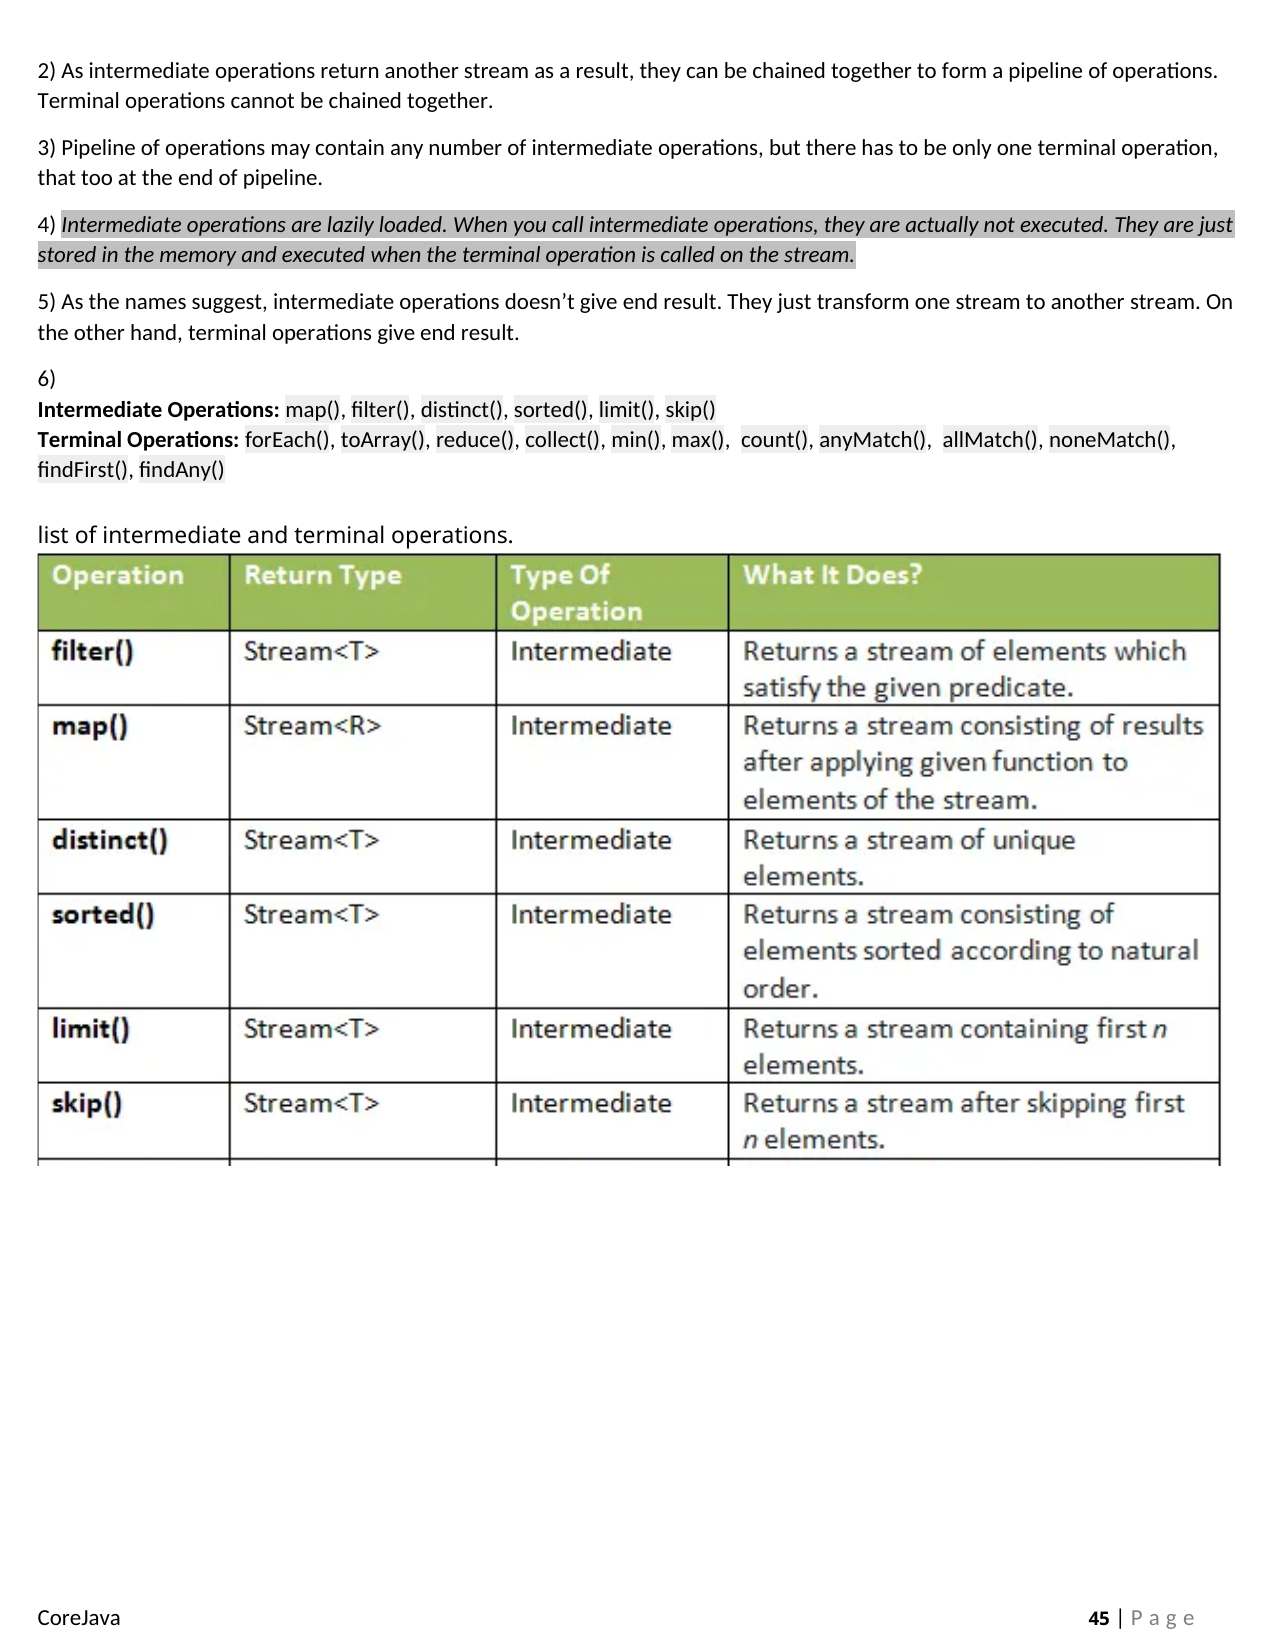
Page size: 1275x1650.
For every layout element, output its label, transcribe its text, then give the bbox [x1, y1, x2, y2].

text 4) Intermediate operations are lazily loaded. When you call intermediate operations, they are actually not executed. They are just stored in the memory and executed when the terminal operation is called on the stream. [37, 210, 1237, 269]
text 5) As the names suggest, intermediate operations doesn’t give end result. They just transform one stream to another stream. On the other hand, terminal operations give end result. [37, 287, 1237, 346]
text 2) As intermediate operations return another stream as a result, they can be chained together to form a pipeline of operations. Terminal operations cannot be chained together. [37, 56, 1237, 114]
text 3) Pipeline of operations may contain any number of intermediate operations, but there has to be only one terminal operation, that too at the end of pipeline. [37, 133, 1237, 192]
picture [37, 552, 1223, 1166]
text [37, 364, 1237, 1199]
